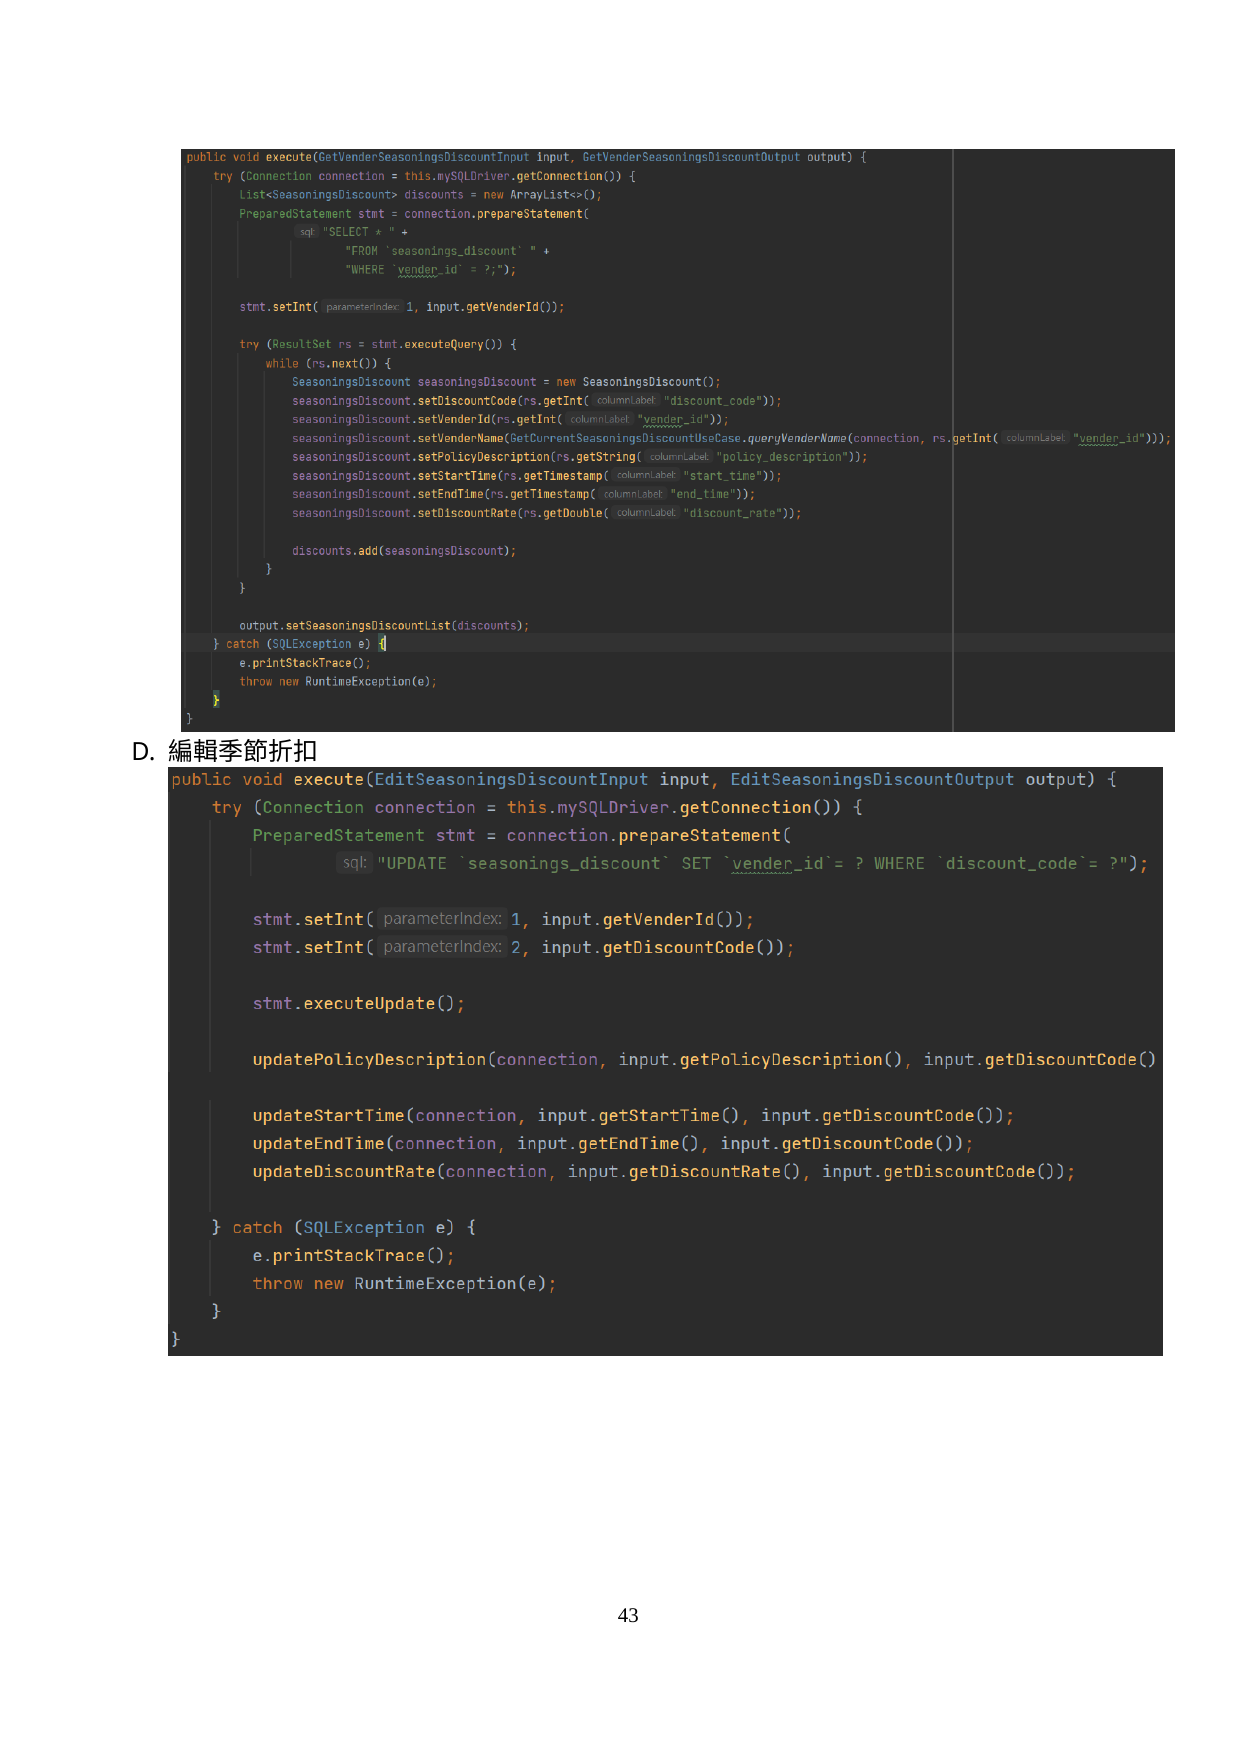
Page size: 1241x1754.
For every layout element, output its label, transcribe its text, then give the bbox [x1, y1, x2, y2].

picture [181, 149, 1175, 732]
picture [168, 767, 1163, 1356]
list 編輯季節折扣 [131, 731, 1125, 768]
